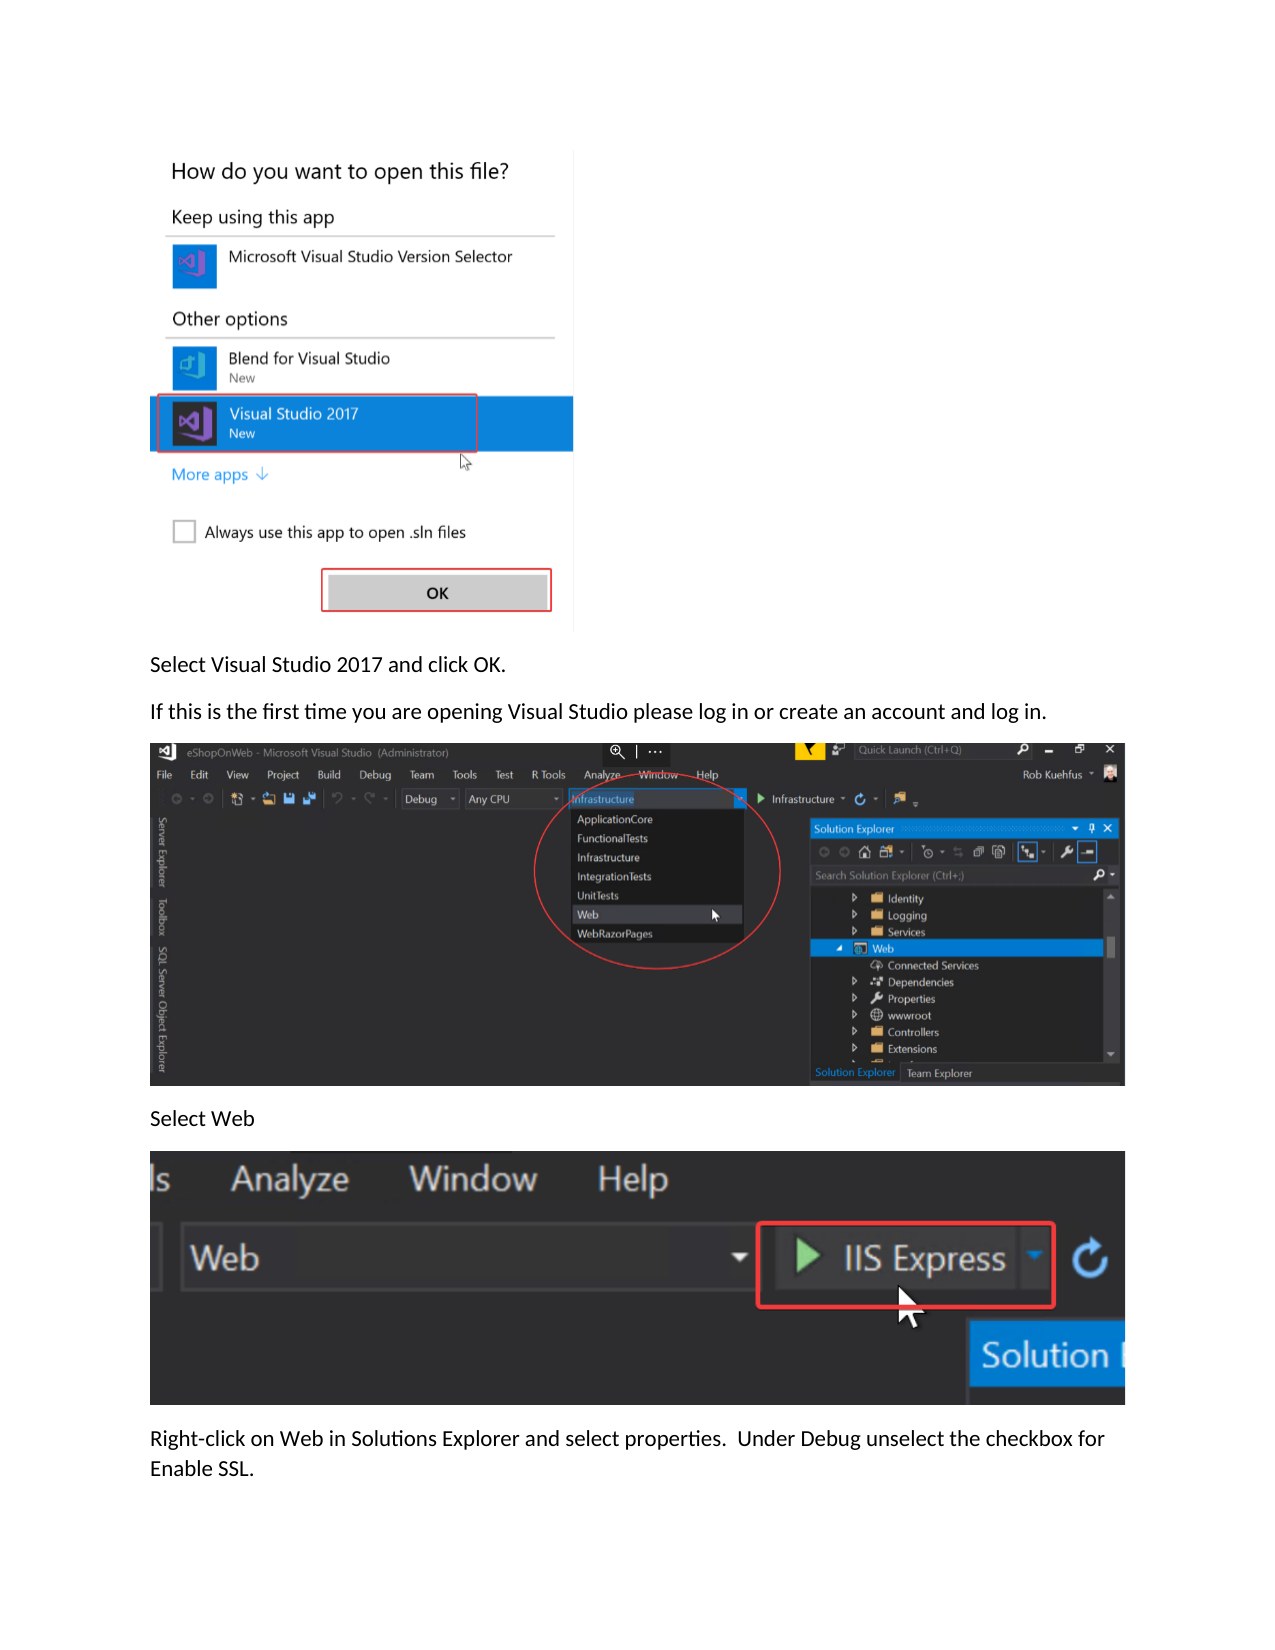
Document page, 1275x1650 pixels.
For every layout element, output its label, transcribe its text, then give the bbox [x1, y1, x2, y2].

text Right-click on Web in Solutions Explorer and select properties. Under Debug unselect the checkbox for Enable SSL. [150, 1424, 1125, 1482]
picture [150, 743, 1125, 1086]
picture [150, 1151, 1125, 1405]
text Select Web [150, 1104, 1125, 1132]
text Select Visual Studio 2017 and click OK. [150, 650, 1125, 678]
picture [150, 150, 574, 632]
text If this is the first time you are opening Visual Studio please log in or create an account and log in. [150, 697, 1125, 725]
